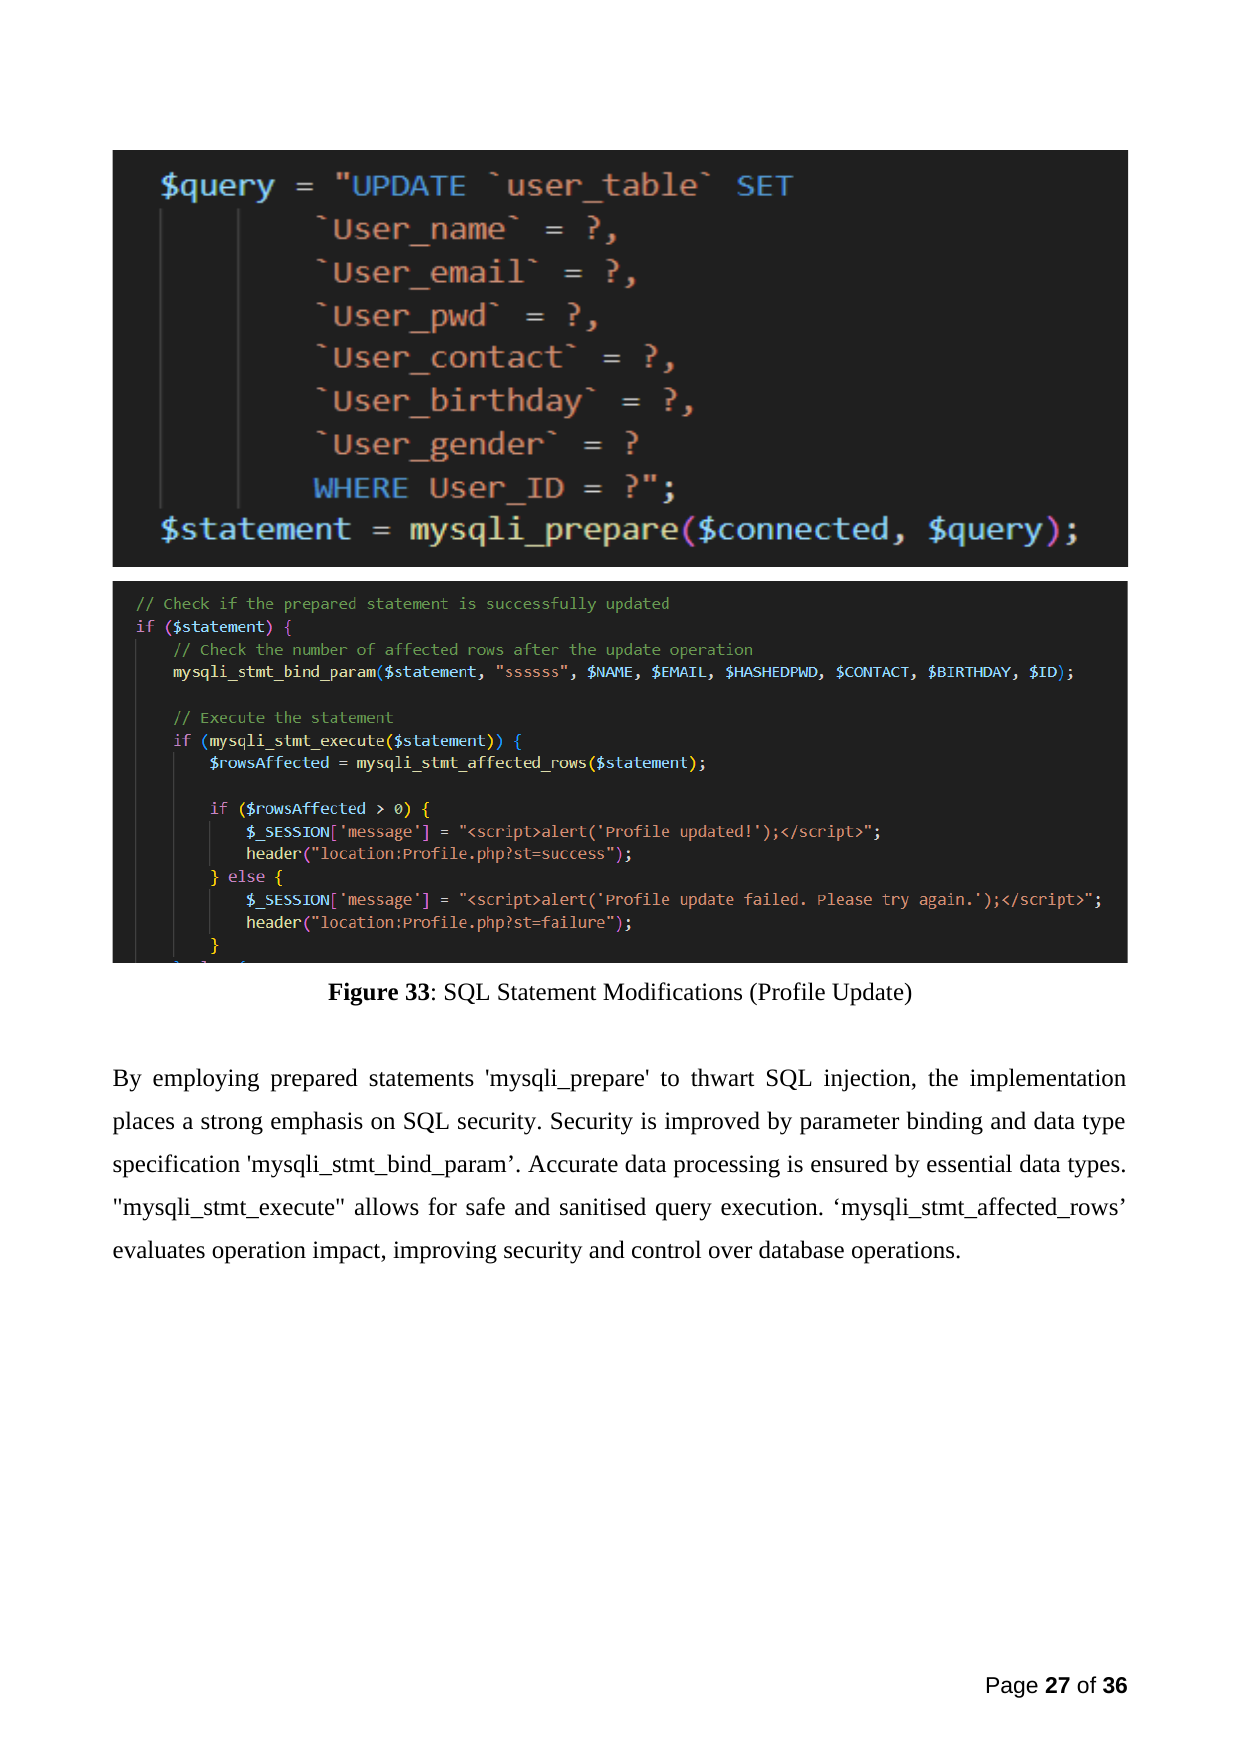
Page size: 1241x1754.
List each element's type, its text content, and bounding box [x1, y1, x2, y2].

text Figure 33: SQL Statement Modifications (Profile Update) [112, 977, 1128, 1005]
picture [112, 581, 1128, 963]
text By employing prepared statements 'mysqli_prepare' to thwart SQL injection, the implementation places a strong emphasis on SQL security. Security is improved by parameter binding and data type specification 'mysqli_stmt_bind_param’. Accurate data processing is ensured by essential data types. "mysqli_stmt_execute" allows for safe and sanitised query execution. ‘mysqli_stmt_affected_rows’ evaluates operation impact, improving security and control over database operations. [112, 1063, 1128, 1264]
picture [112, 150, 1129, 567]
